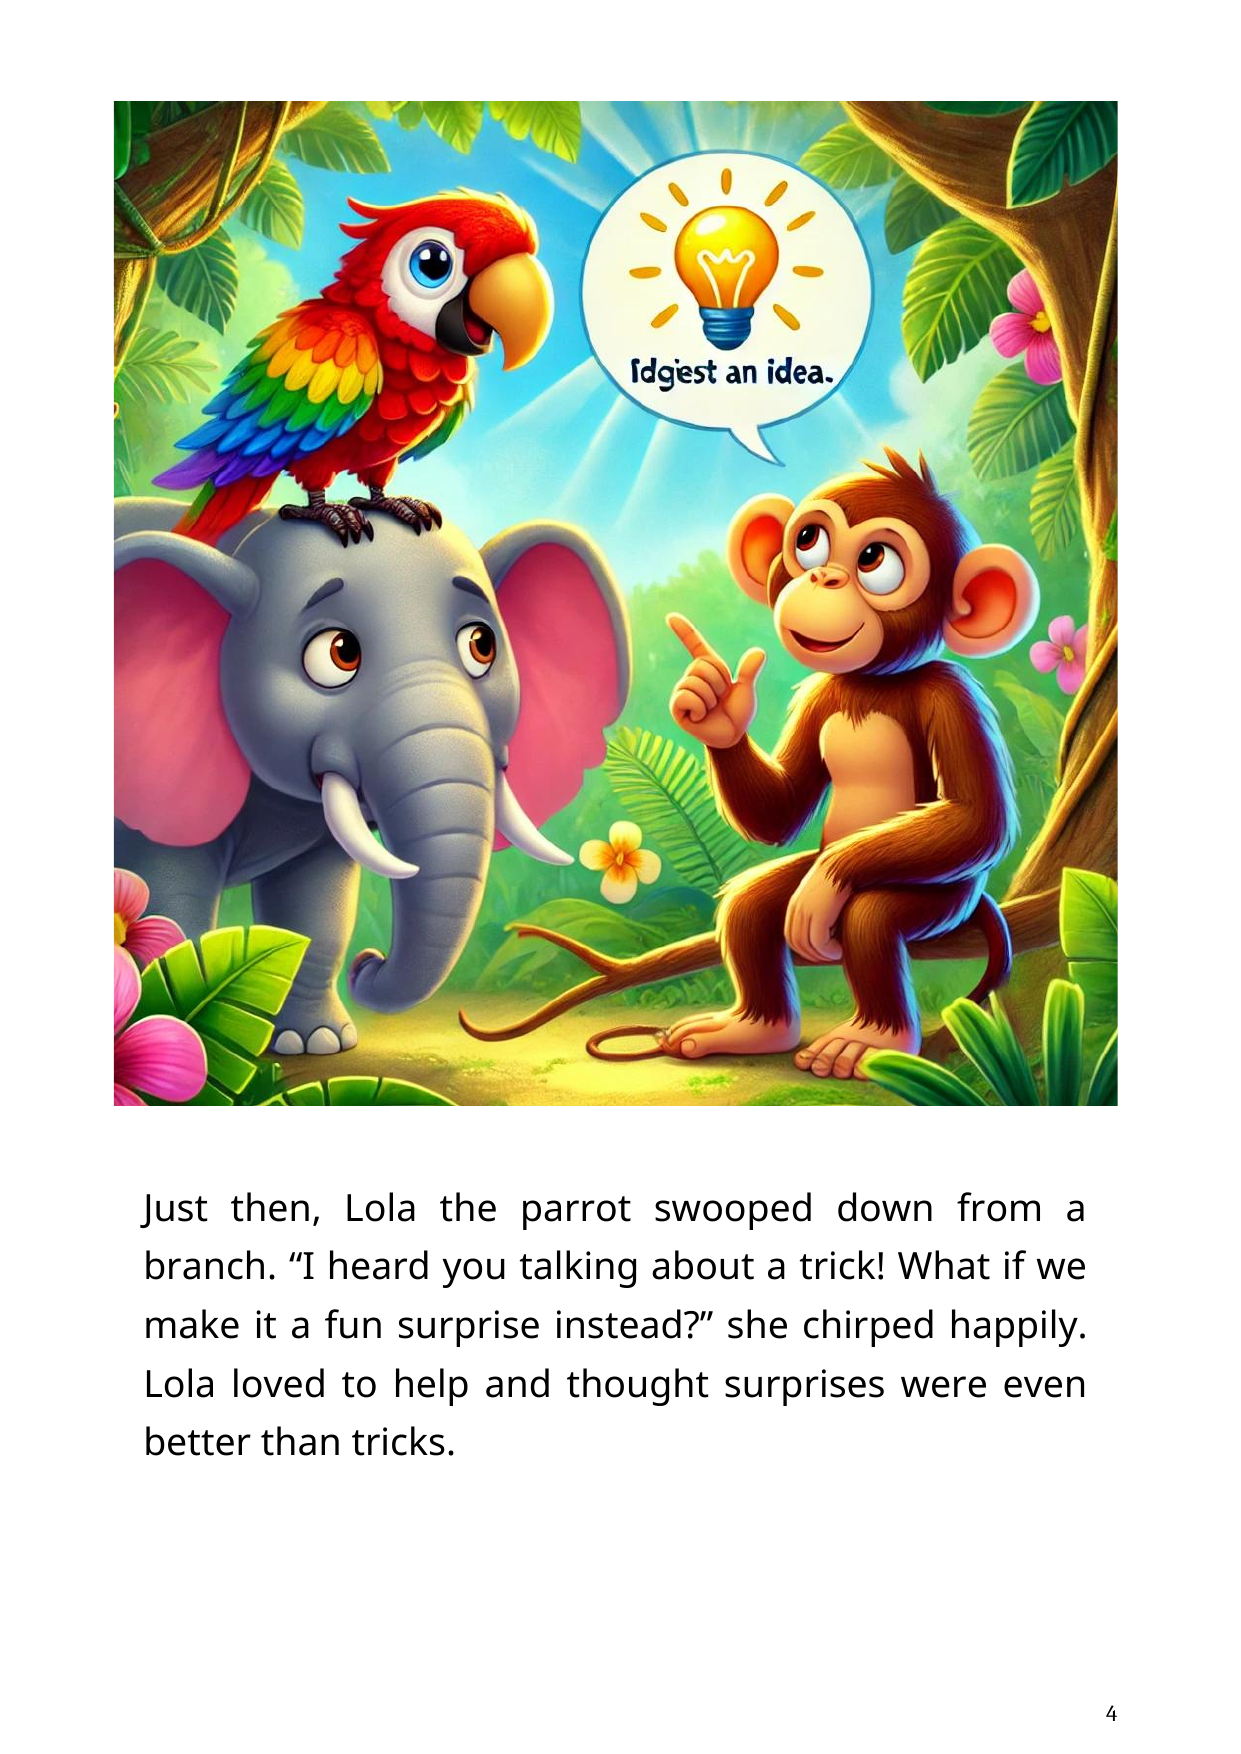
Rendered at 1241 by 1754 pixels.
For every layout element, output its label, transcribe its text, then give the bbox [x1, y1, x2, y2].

picture [113, 101, 1118, 1106]
text Just then, Lola the parrot swooped down from a branch. “I heard you talking about a trick! What if we make it a fun surprise instead?” she chirped happily. Lola loved to help and thought surprises were even better than tricks. [143, 1181, 1088, 1467]
